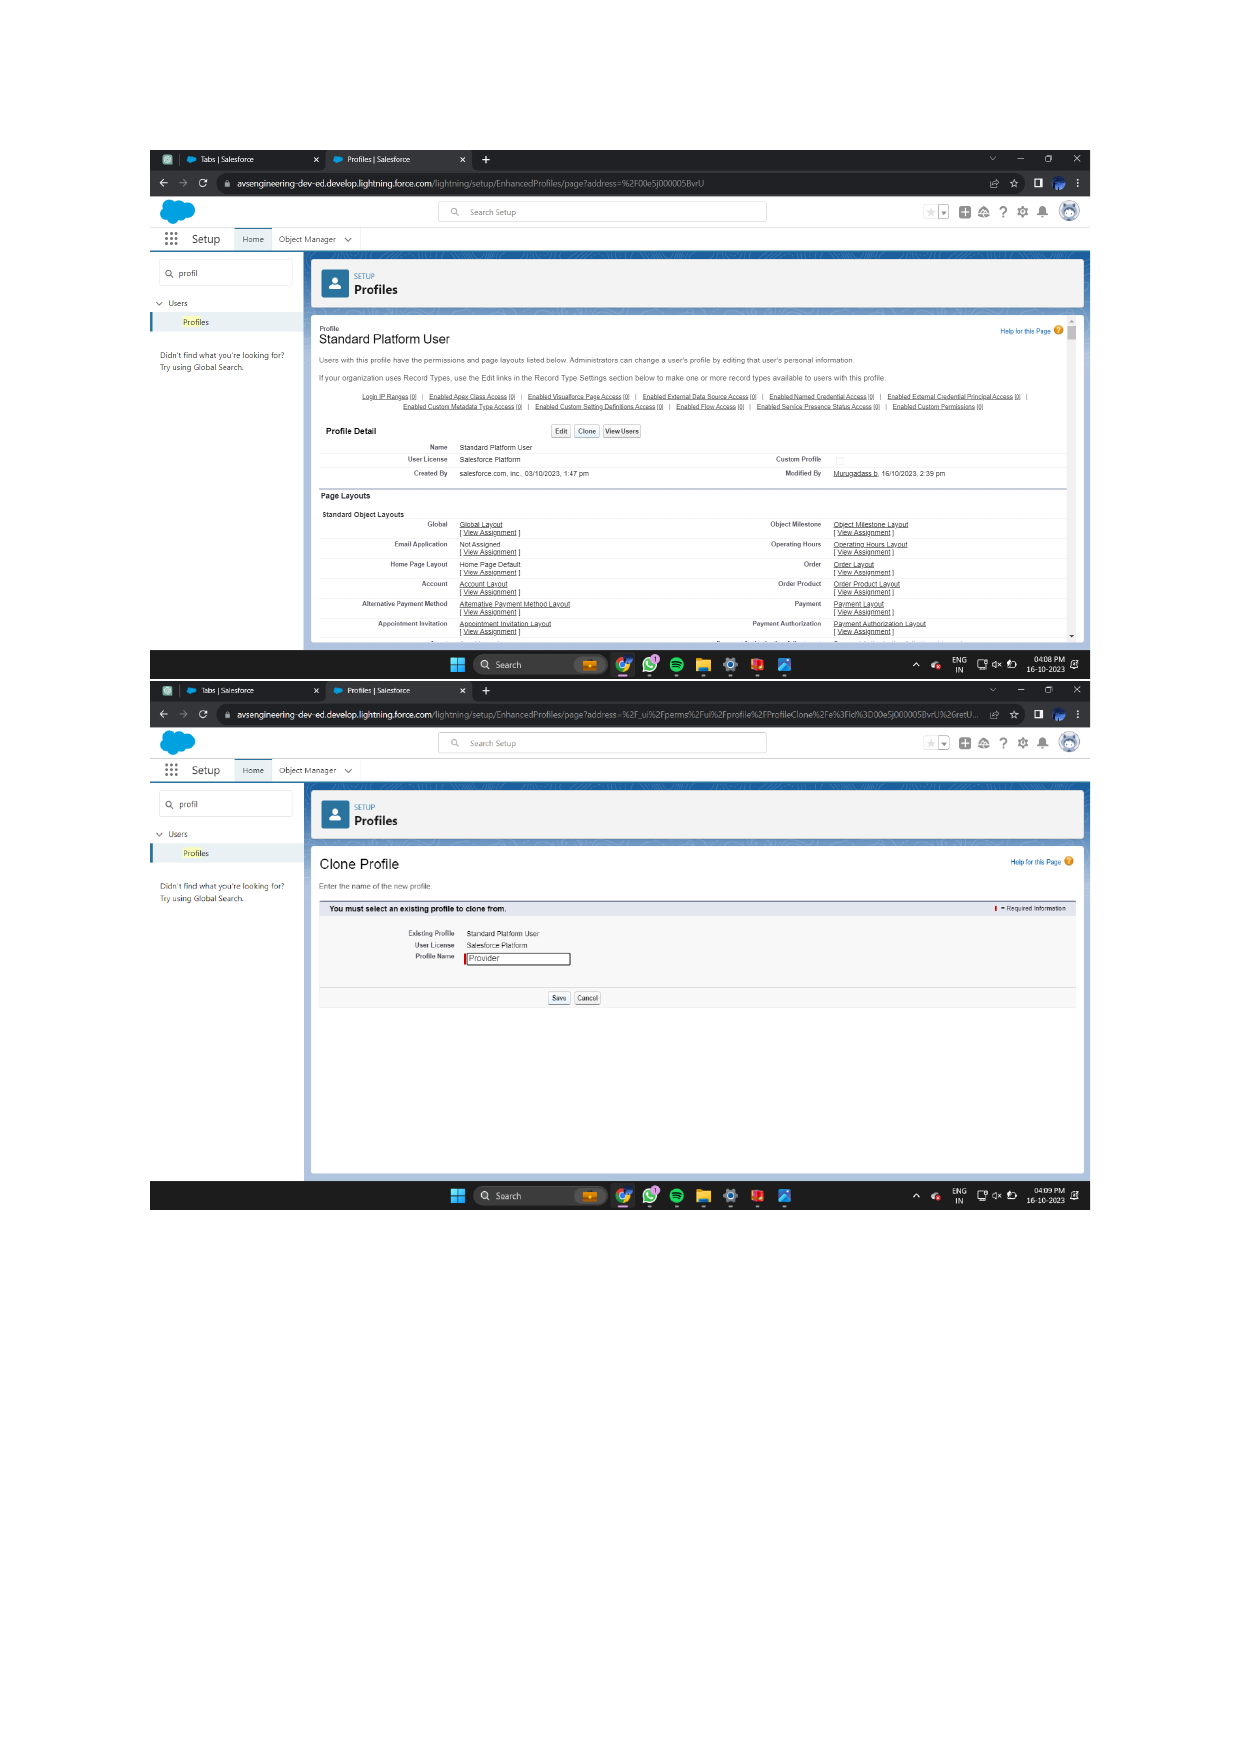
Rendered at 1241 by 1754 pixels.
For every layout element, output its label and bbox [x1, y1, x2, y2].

picture [150, 150, 1091, 679]
picture [150, 681, 1091, 1210]
